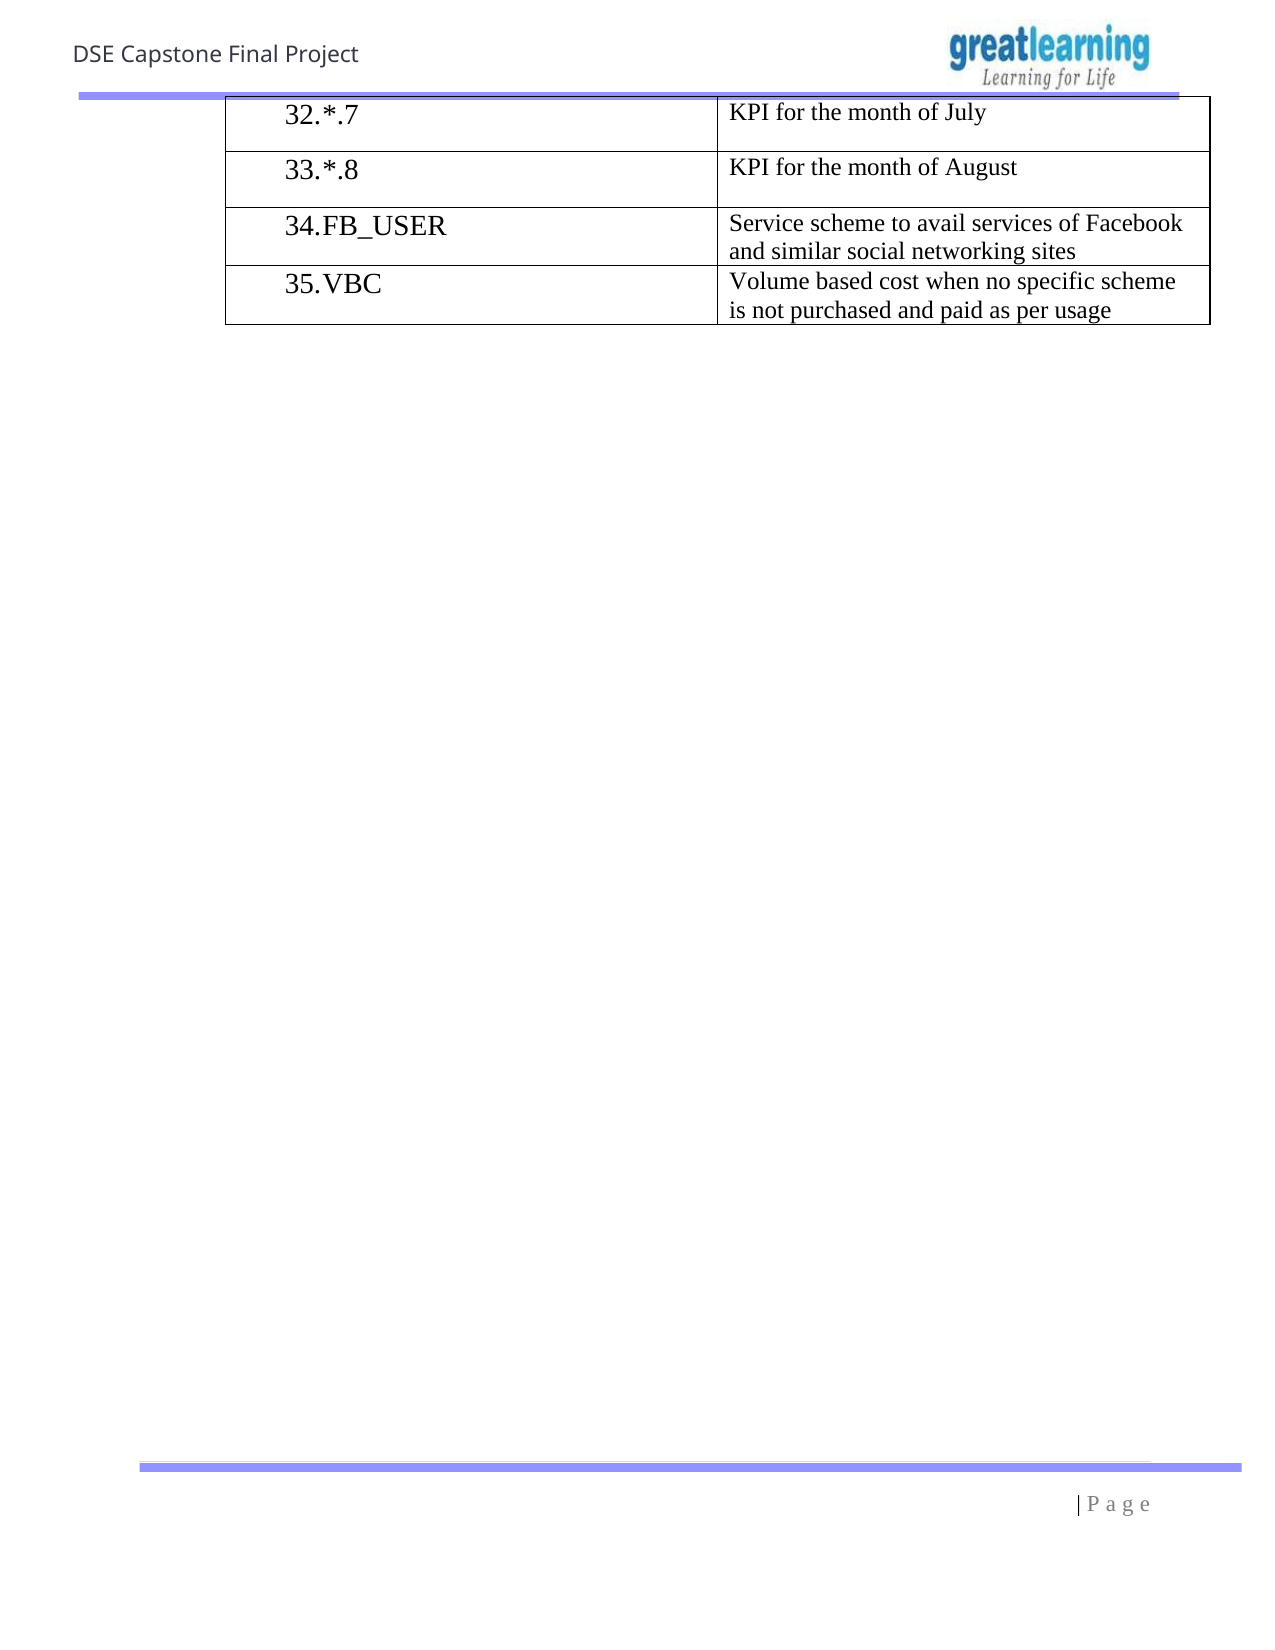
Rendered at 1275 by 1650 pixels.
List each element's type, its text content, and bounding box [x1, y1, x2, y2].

picture [139, 1463, 1242, 1472]
picture [78, 19, 1180, 100]
table_cell VBC [226, 266, 717, 324]
table_cell Service scheme to avail services of Facebook and similar social networking sites [718, 208, 1209, 265]
table_cell KPI for the month of July [718, 97, 1209, 151]
table_cell FB_USER [226, 208, 717, 265]
table_cell *.7 [226, 97, 717, 151]
table_cell *.8 [226, 152, 717, 207]
table_cell KPI for the month of August [718, 152, 1209, 207]
table_cell Volume based cost when no specific scheme is not purchased and paid as per usage [718, 266, 1209, 324]
